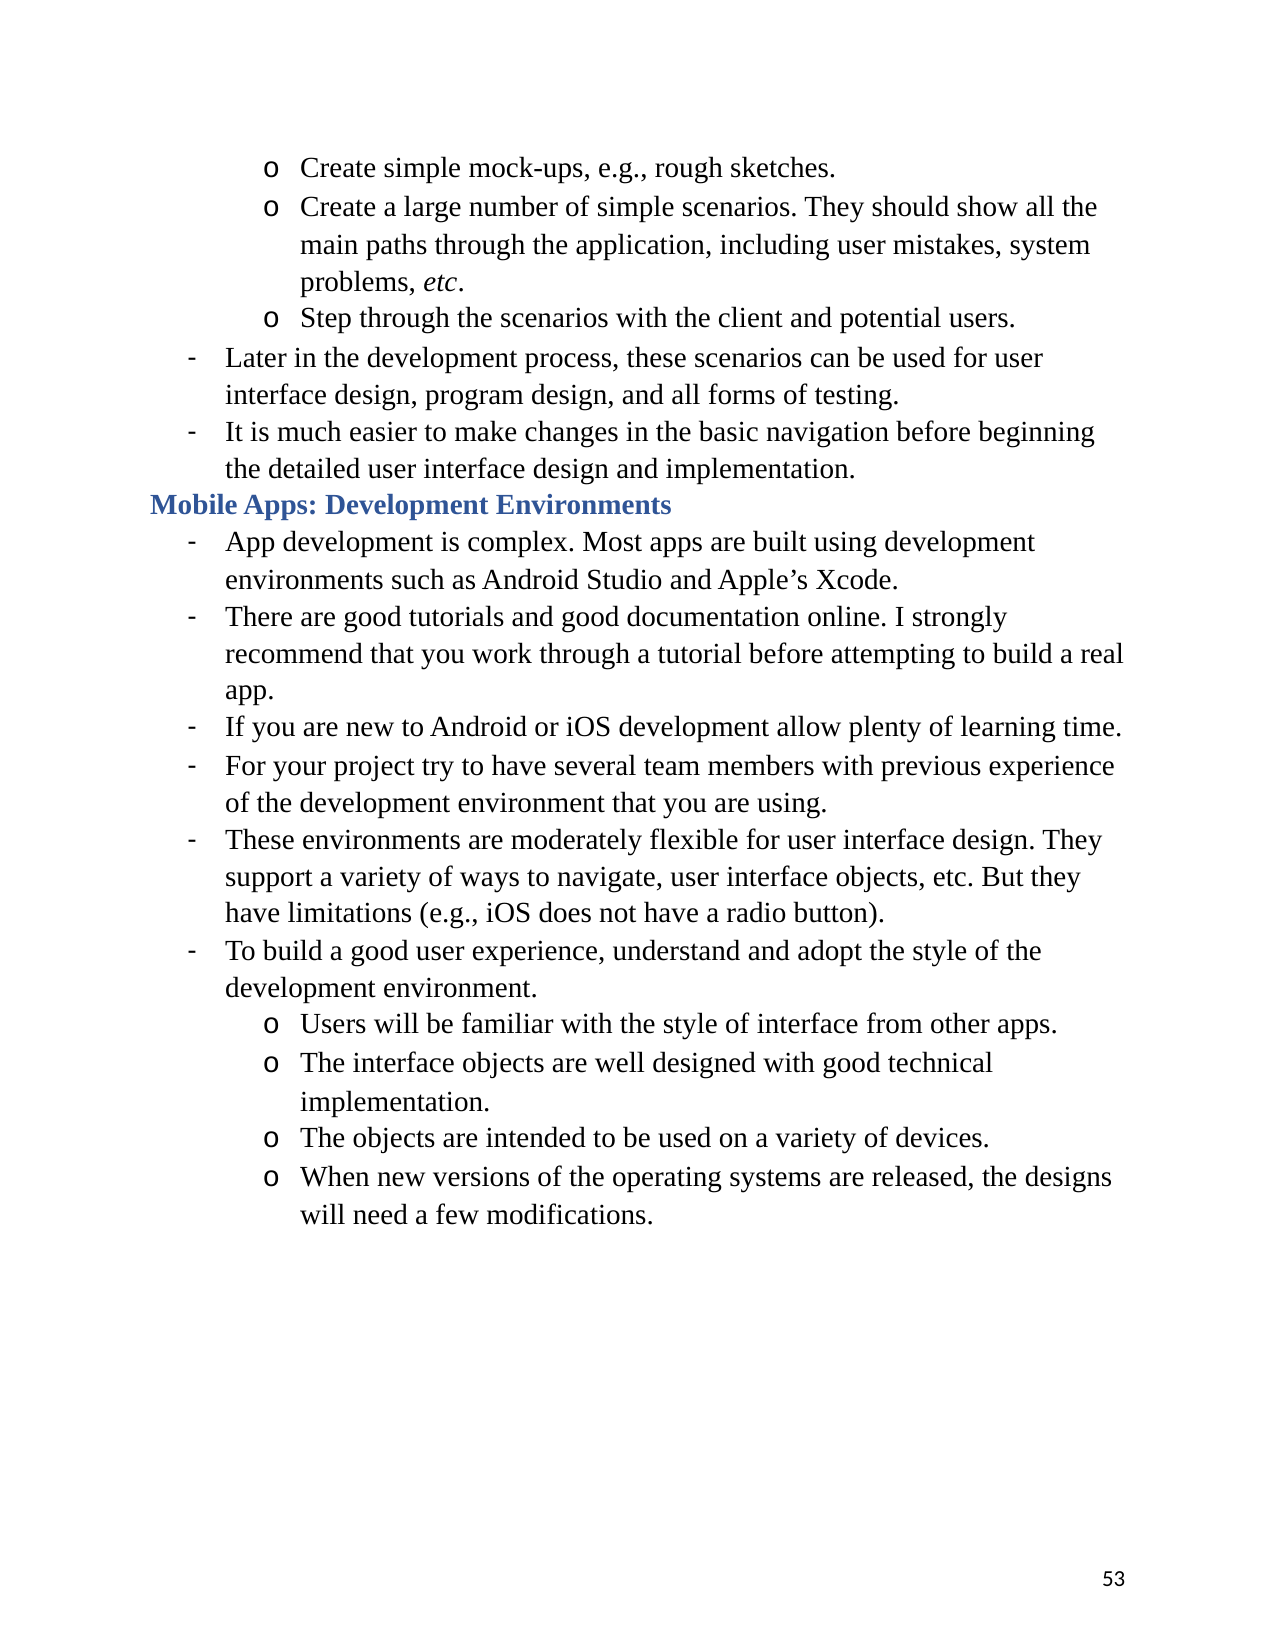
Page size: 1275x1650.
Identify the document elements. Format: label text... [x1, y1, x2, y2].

list For your project try to have several team members with previous experience of the development environment that you are using. [187, 747, 1125, 819]
list These environments are moderately flexible for user interface design. They support a variety of ways to navigate, user interface objects, etc. But they have limitations (e.g., iOS does not have a radio button). [187, 821, 1125, 929]
list To build a good user experience, understand and adopt the style of the development environment. [187, 932, 1125, 1003]
list The objects are intended to be used on a variety of devices. [262, 1120, 1125, 1156]
list If you are new to Android or iOS development allow plenty of learning time. [187, 708, 1125, 744]
list Later in the development process, these scenarios can be used for user interface design, program design, and all forms of testing. [187, 339, 1125, 410]
list When new versions of the operating systems are released, the designs will need a few modifications. [262, 1159, 1125, 1231]
list There are good tutorials and good documentation online. I strongly recommend that you work through a tutorial before attempting to build a real app. [187, 598, 1125, 706]
list The interface objects are well designed with good technical implementation. [262, 1045, 1125, 1117]
list It is much easier to make changes in the basic navigation before beginning the detailed user interface design and implementation. [187, 413, 1125, 485]
list Create a large number of simple scenarios. They should show all the main paths through the application, including user mistakes, system problems, etc. [262, 189, 1125, 297]
list Step through the scenarios with the client and potential users. [262, 300, 1125, 336]
list App development is complex. Most apps are built using development environments such as Android Studio and Apple’s Xcode. [187, 523, 1125, 595]
list Users will be familiar with the style of interface from other apps. [262, 1006, 1125, 1042]
list Create simple mock-ups, e.g., rough sketches. [262, 150, 1125, 186]
text Mobile Apps: Development Environments [150, 487, 1125, 521]
